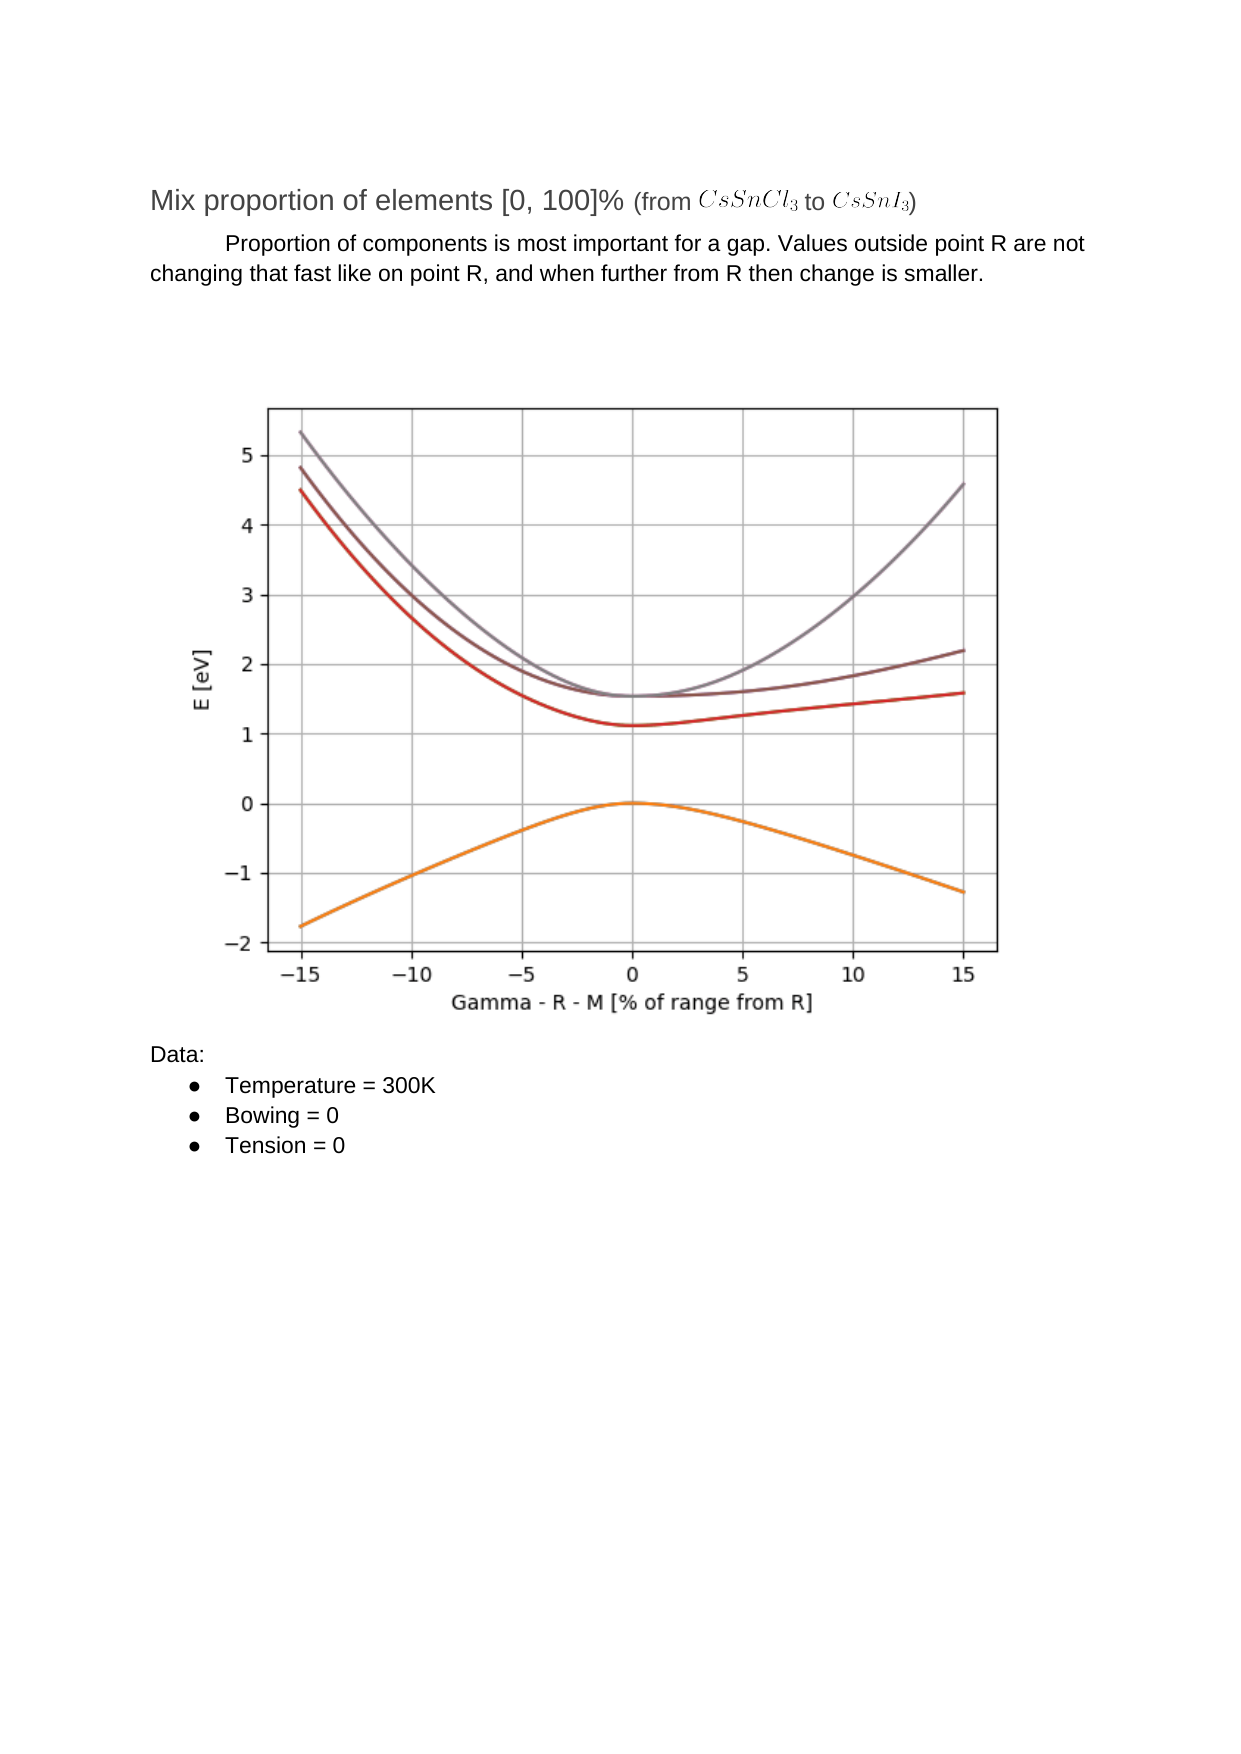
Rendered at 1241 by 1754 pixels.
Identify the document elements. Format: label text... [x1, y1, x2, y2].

picture [150, 323, 1091, 1029]
picture [699, 190, 798, 211]
list Bowing = 0 [187, 1102, 1090, 1128]
list Tension = 0 [187, 1132, 1090, 1158]
list Temperature = 300K [187, 1072, 1090, 1098]
text Proportion of components is most important for a gap. Values outside point R are not changing that fast like on point R, and when further from R then change is smaller. [150, 230, 1090, 287]
picture [833, 192, 909, 211]
subtitle Mix proportion of elements [0, 100]% (from to ) [150, 183, 1090, 217]
text Data: [150, 1041, 1090, 1068]
